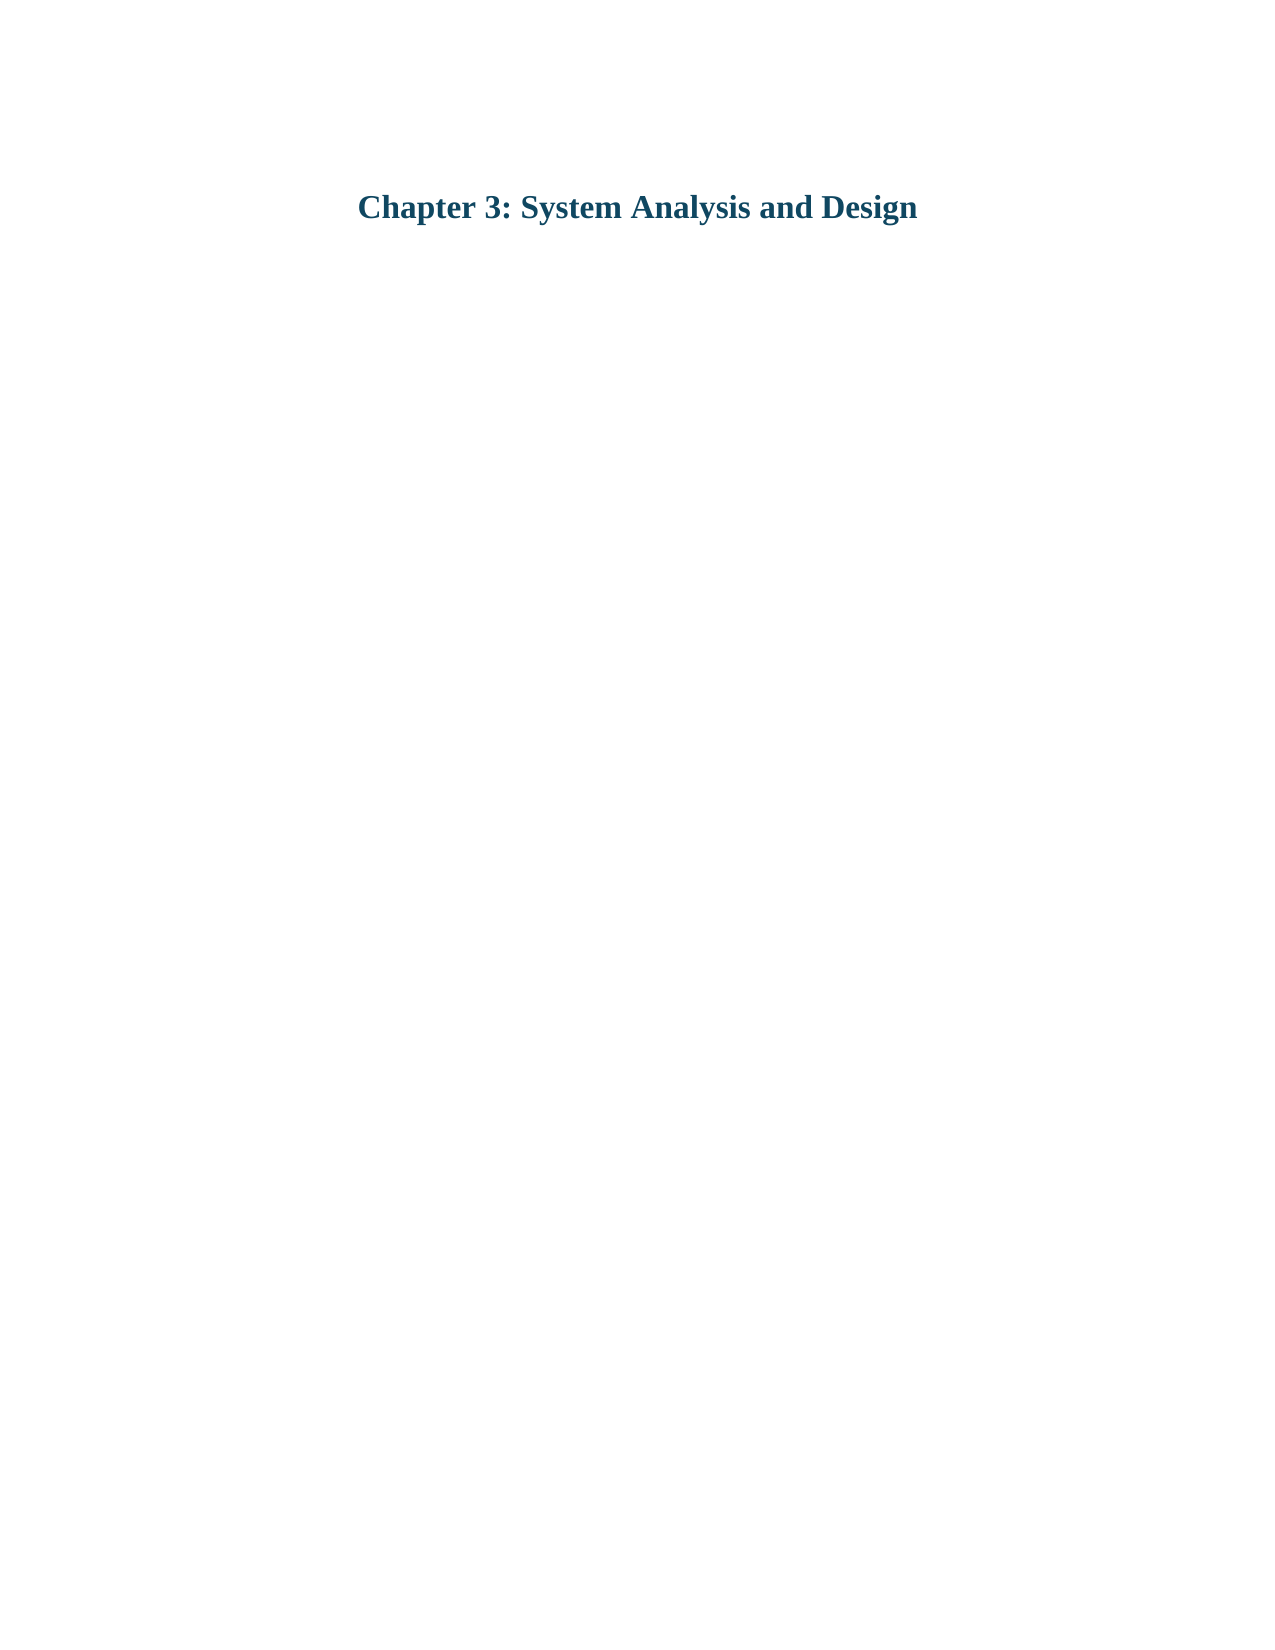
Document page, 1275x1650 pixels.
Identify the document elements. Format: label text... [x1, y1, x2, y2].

subtitle Chapter 3: System Analysis and Design [150, 187, 1125, 226]
